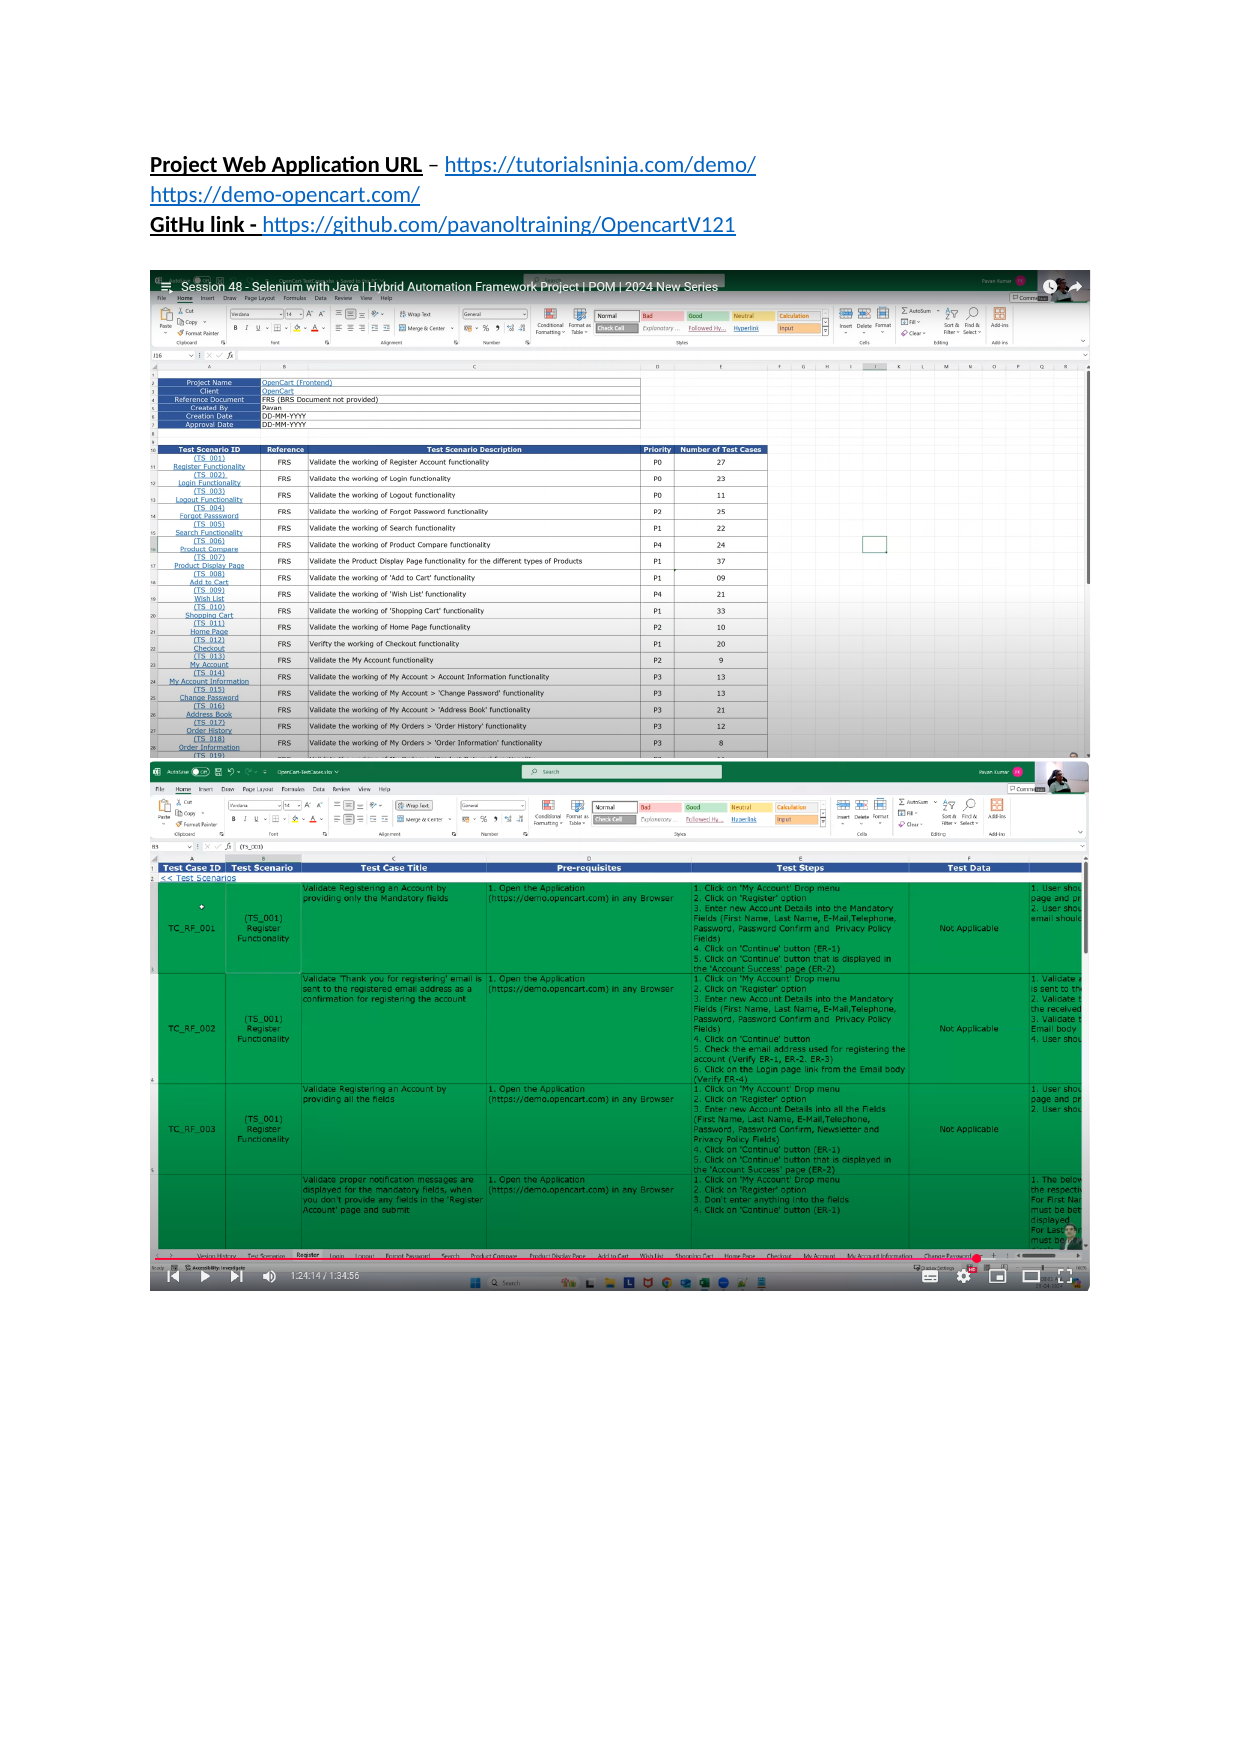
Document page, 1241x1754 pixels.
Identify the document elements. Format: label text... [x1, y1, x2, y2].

text Project Web Application URL – https://tutorialsninja.com/demo/ [150, 150, 1090, 178]
picture [150, 759, 1091, 1291]
text GitHu link - https://github.com/pavanoltraining/OpencartV121 [150, 210, 1090, 238]
picture [150, 270, 1091, 758]
text https://demo-opencart.com/ [150, 180, 1090, 208]
